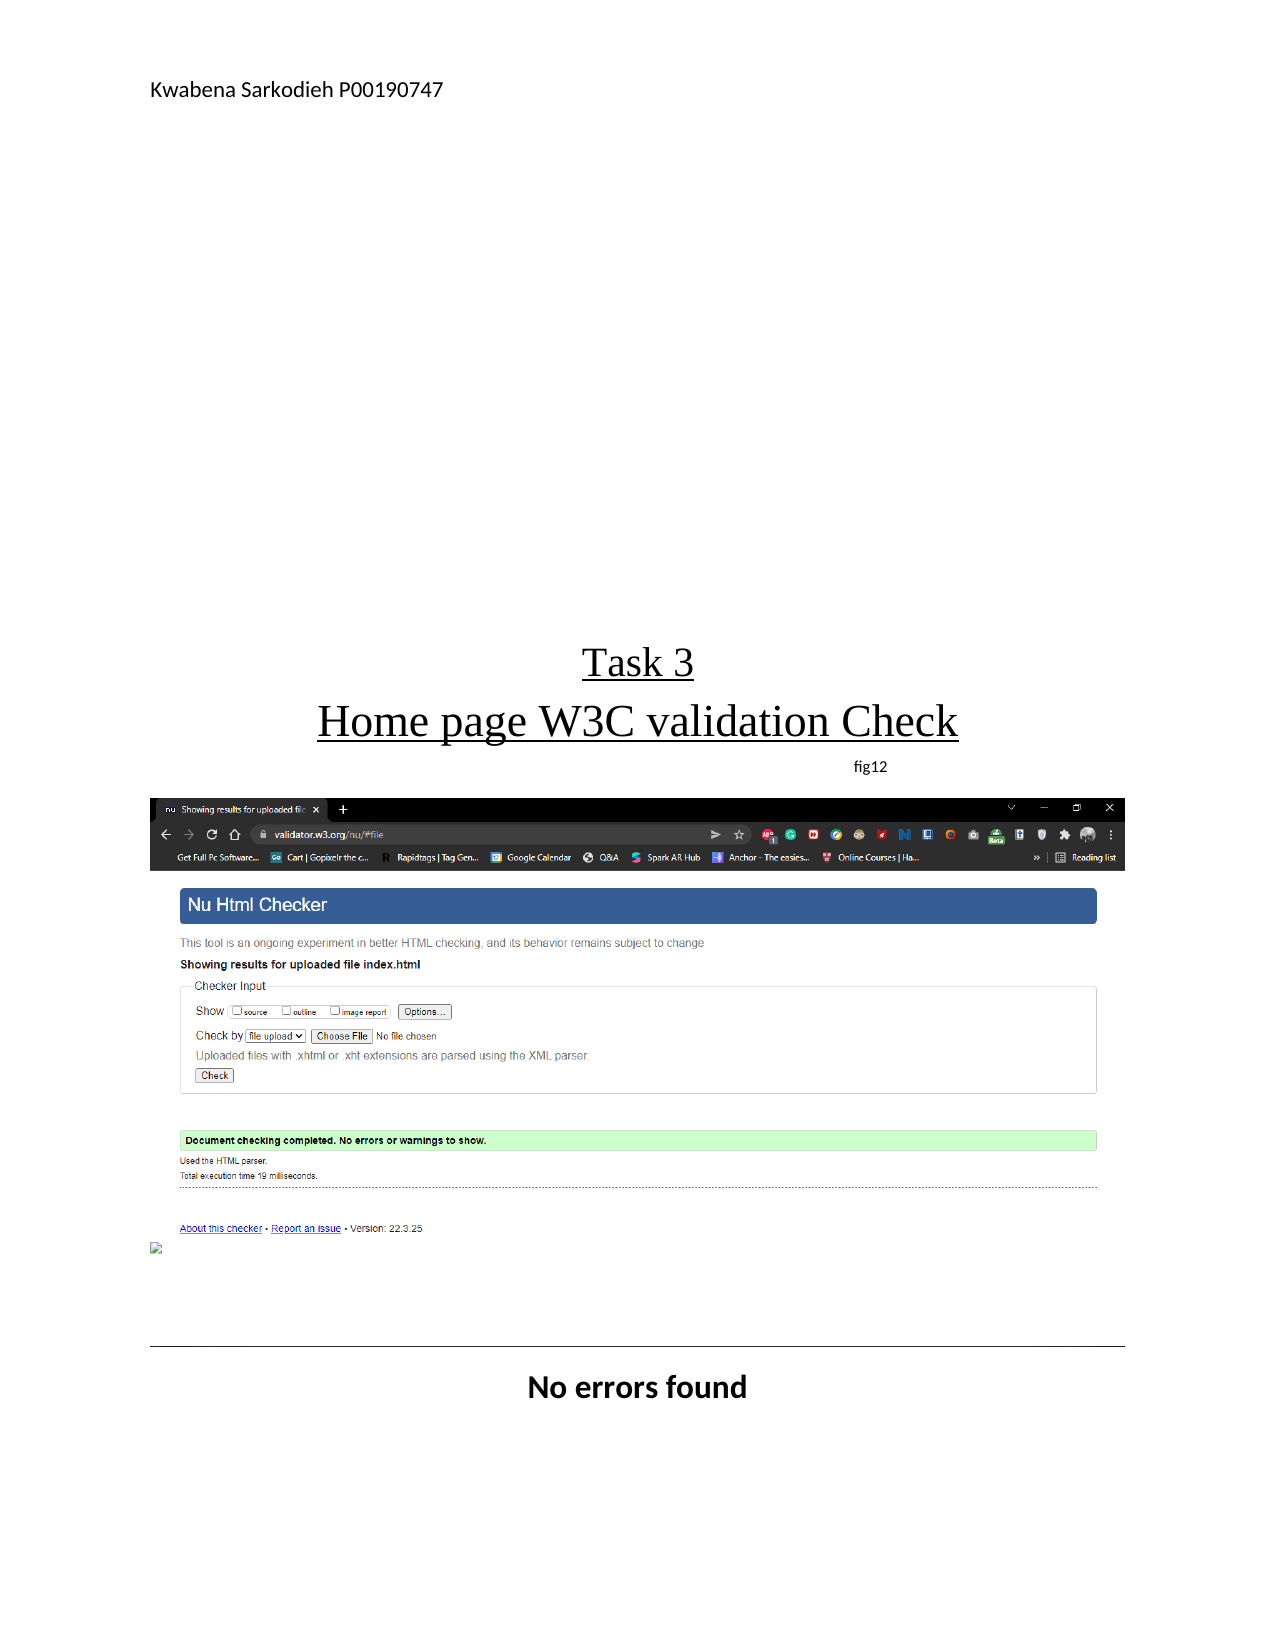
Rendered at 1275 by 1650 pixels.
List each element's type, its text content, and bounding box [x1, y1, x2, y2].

text No errors found [150, 1366, 1125, 1407]
text fig12 [150, 756, 1125, 776]
picture [150, 798, 1125, 1347]
subtitle Home page W3C validation Check [151, 694, 1125, 747]
subtitle Task 3 [151, 637, 1125, 685]
